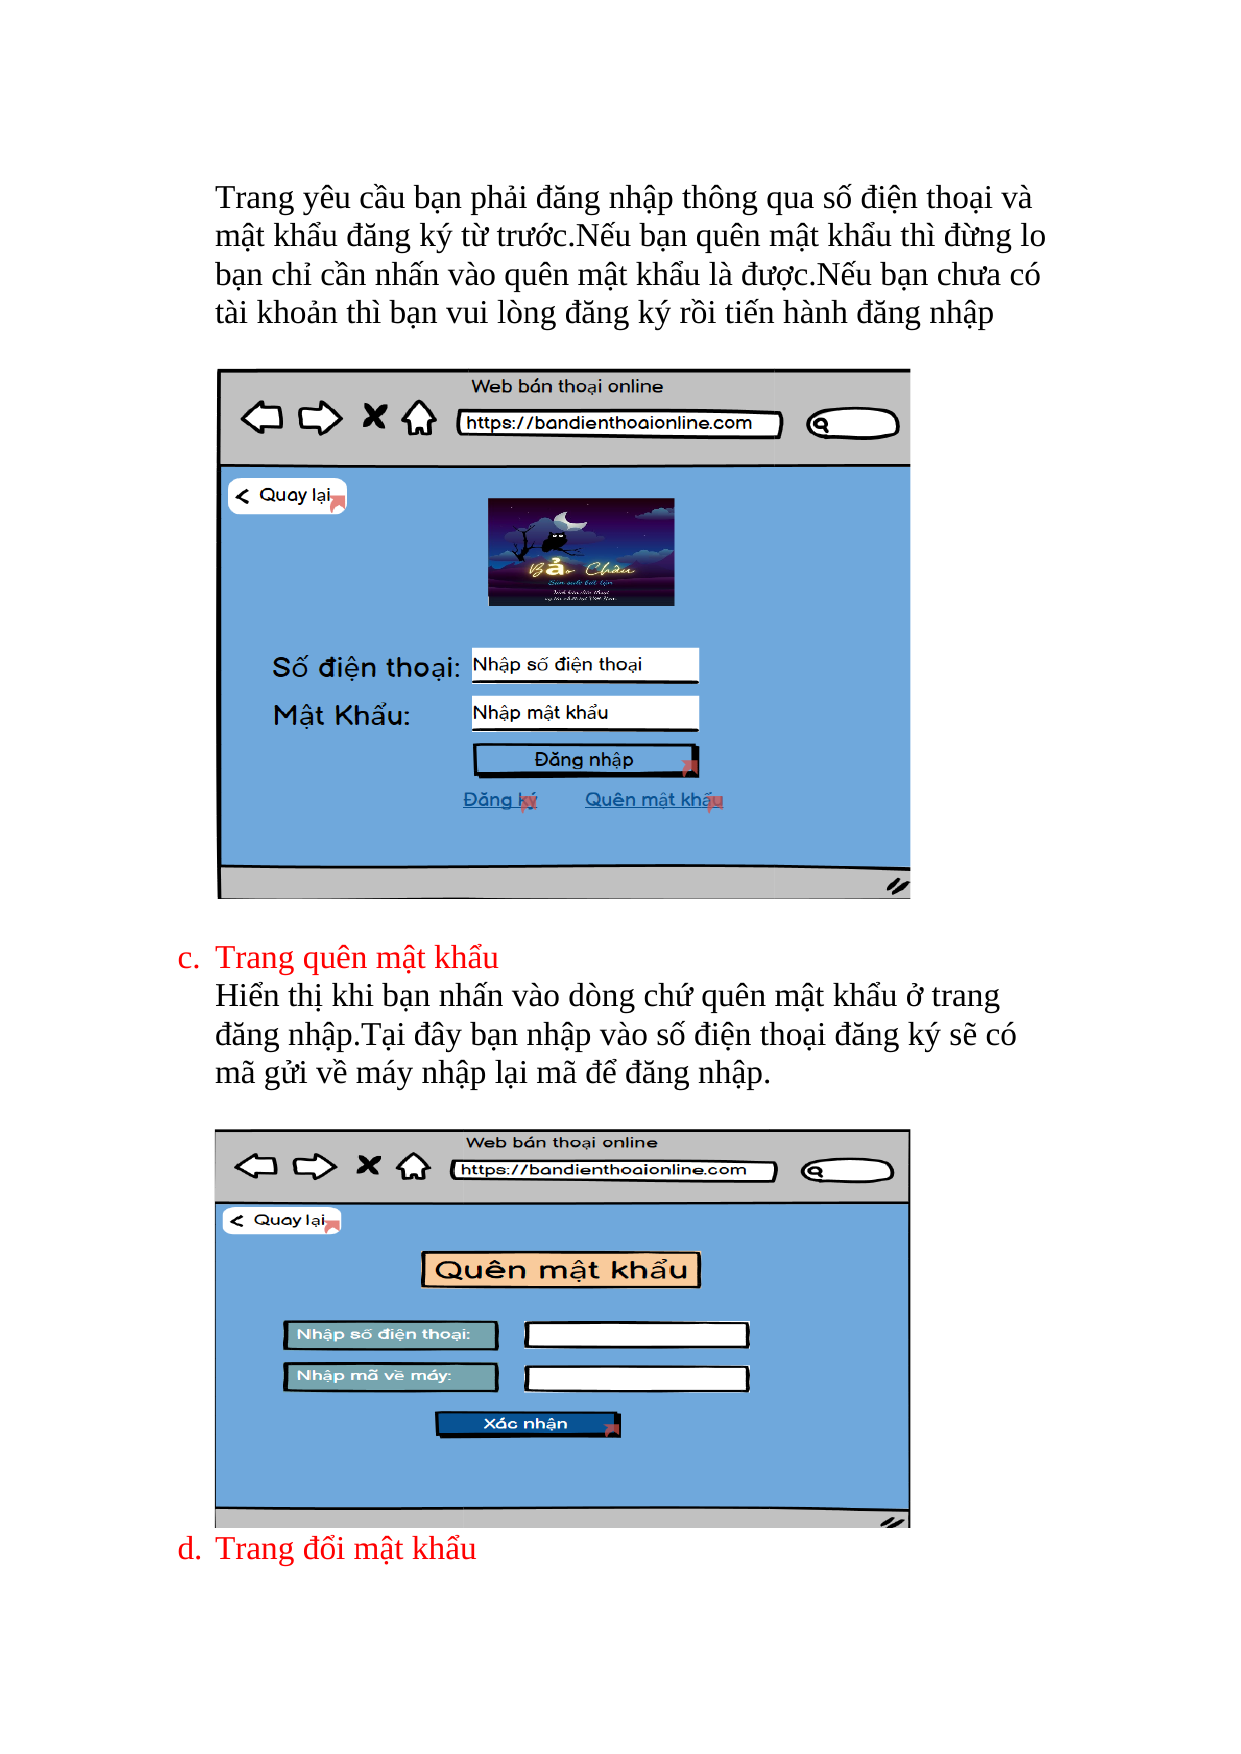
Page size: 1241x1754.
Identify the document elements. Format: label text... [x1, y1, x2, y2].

list Trang yêu cầu bạn phải đăng nhập thông qua số điện thoại và mật khẩu đăng ký từ trước.Nếu bạn quên mật khẩu thì đừng lo bạn chỉ cần nhấn vào quên mật khẩu là được.Nếu bạn chưa có tài khoản thì bạn vui lòng đăng ký rồi tiến hành đăng nhập [215, 177, 1063, 331]
picture [214, 1129, 911, 1528]
list Trang đổi mật khẩu [177, 1528, 1063, 1566]
list Trang quên mật khẩu [177, 937, 1063, 976]
list Hiển thị khi bạn nhấn vào dòng chứ quên mật khẩu ở trang đăng nhập.Tại đây bạn nhập vào số điện thoại đăng ký sẽ có mã gửi về máy nhập lại mã để đăng nhập. [215, 976, 1063, 1091]
picture [214, 368, 911, 899]
